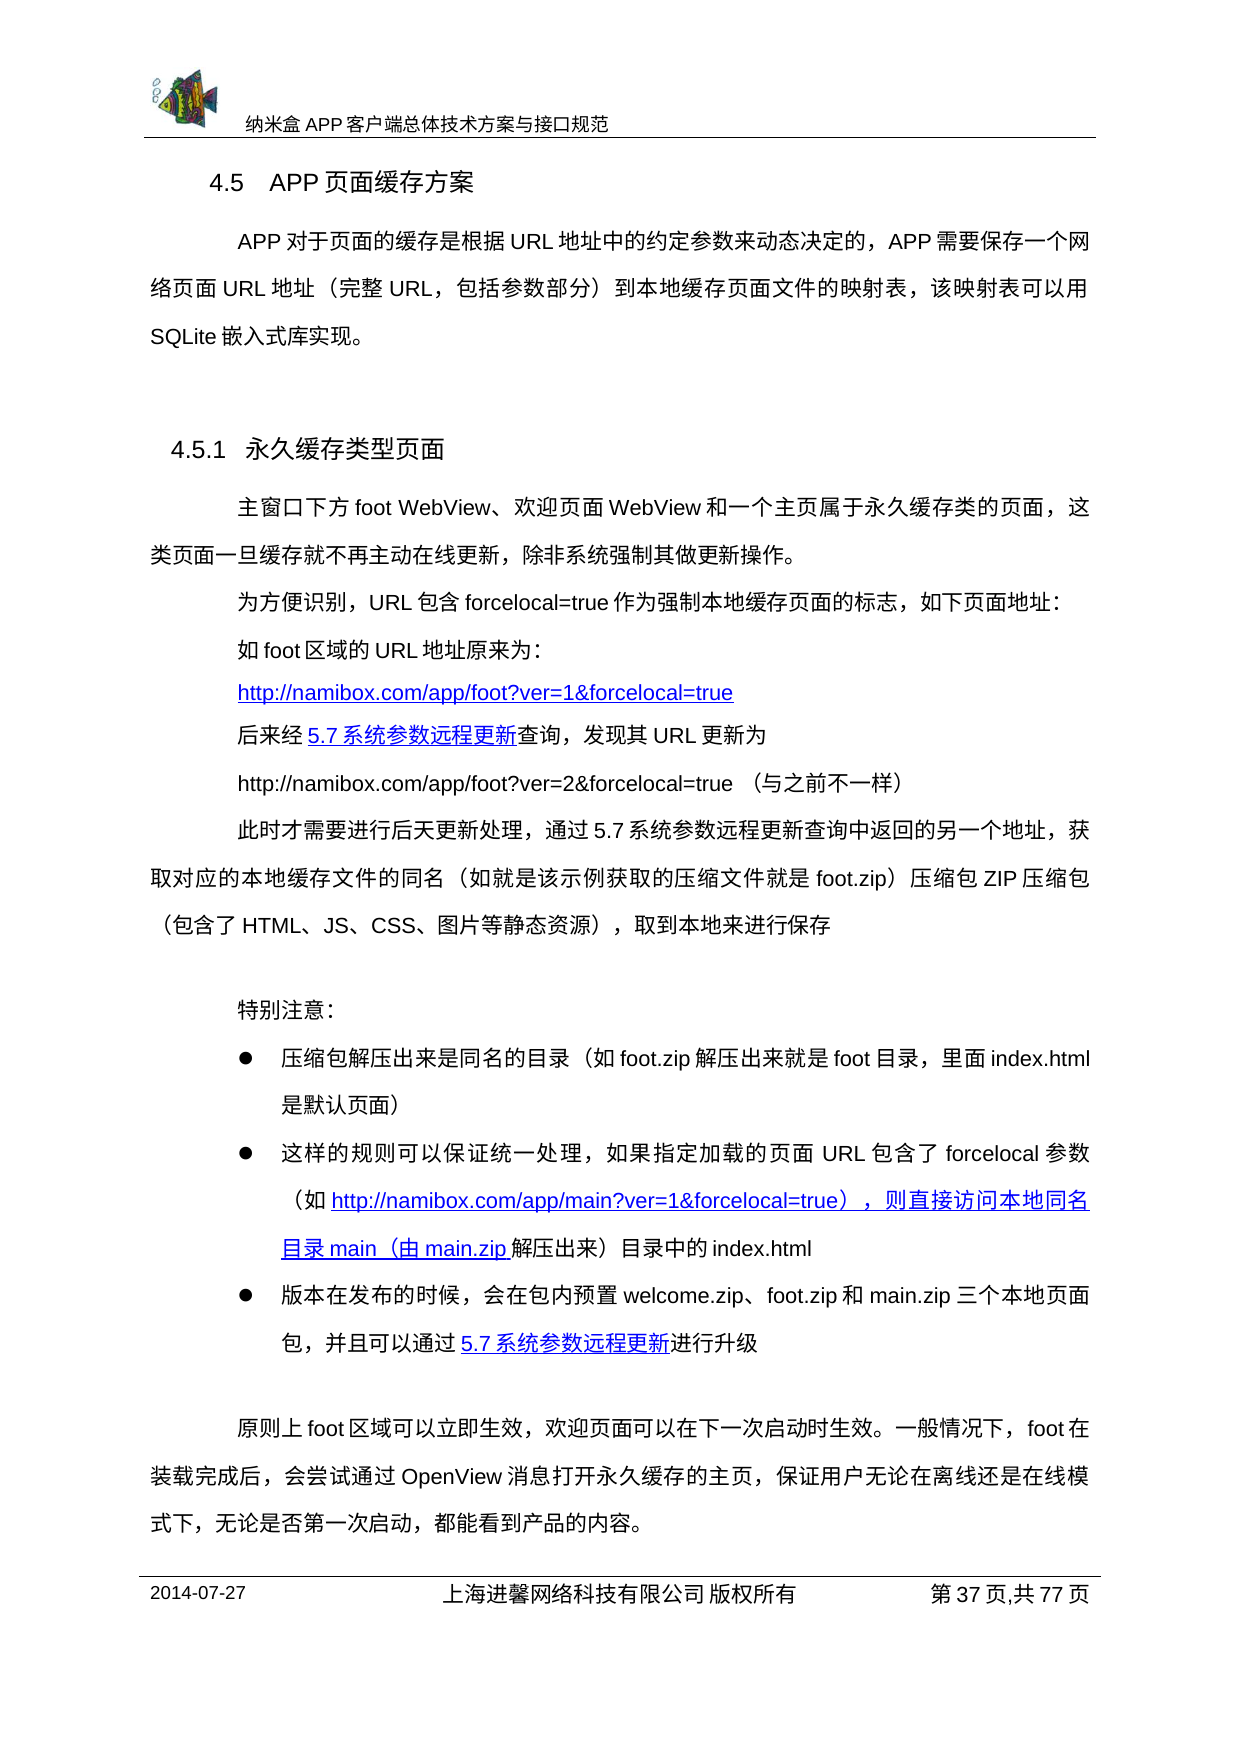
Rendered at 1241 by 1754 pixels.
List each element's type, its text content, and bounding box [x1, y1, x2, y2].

text http://namibox.com/app/foot?ver=1&forcelocal=true [150, 680, 1090, 706]
subtitle APP页面缓存方案 [209, 162, 1090, 199]
picture [150, 67, 221, 130]
text 为方便识别，URL包含forcelocal=true作为强制本地缓存页面的标志，如下页面地址： [150, 585, 1090, 617]
text 特别注意： [150, 993, 1090, 1025]
subtitle 永久缓存类型页面 [171, 429, 1090, 465]
text APP对于页面的缓存是根据URL地址中的约定参数来动态决定的，APP需要保存一个网络页面URL地址（完整URL，包括参数部分）到本地缓存页面文件的映射表，该映射表可以用SQLite嵌入式库实现。 [150, 224, 1090, 350]
text 如foot区域的URL地址原来为： [150, 633, 1090, 664]
list 这样的规则可以保证统一处理，如果指定加载的页面URL包含了forcelocal参数（如http://namibox.com/app/main?ver=1&forcelocal=true），则直接访问本地同名目录main（由main.zip解压出来）目录中的index.html [237, 1136, 1090, 1263]
text http://namibox.com/app/foot?ver=2&forcelocal=true （与之前不一样） [150, 766, 1090, 797]
text 主窗口下方foot WebView、欢迎页面WebView和一个主页属于永久缓存类的页面，这类页面一旦缓存就不再主动在线更新，除非系统强制其做更新操作。 [150, 490, 1090, 569]
text 原则上foot区域可以立即生效，欢迎页面可以在下一次启动时生效。一般情况下，foot在装载完成后，会尝试通过OpenView消息打开永久缓存的主页，保证用户无论在离线还是在线模式下，无论是否第一次启动，都能看到产品的内容。 [150, 1411, 1090, 1538]
list 版本在发布的时候，会在包内预置welcome.zip、foot.zip和main.zip三个本地页面包，并且可以通过5.7系统参数远程更新进行升级 [237, 1278, 1090, 1358]
text 后来经5.7系统参数远程更新查询，发现其URL更新为 [150, 718, 1090, 750]
text 此时才需要进行后天更新处理，通过5.7系统参数远程更新查询中返回的另一个地址，获取对应的本地缓存文件的同名（如就是该示例获取的压缩文件就是foot.zip）压缩包ZIP压缩包（包含了HTML、JS、CSS、图片等静态资源），取到本地来进行保存 [150, 813, 1090, 940]
list 压缩包解压出来是同名的目录（如foot.zip解压出来就是foot目录，里面index.html是默认页面） [237, 1041, 1090, 1120]
